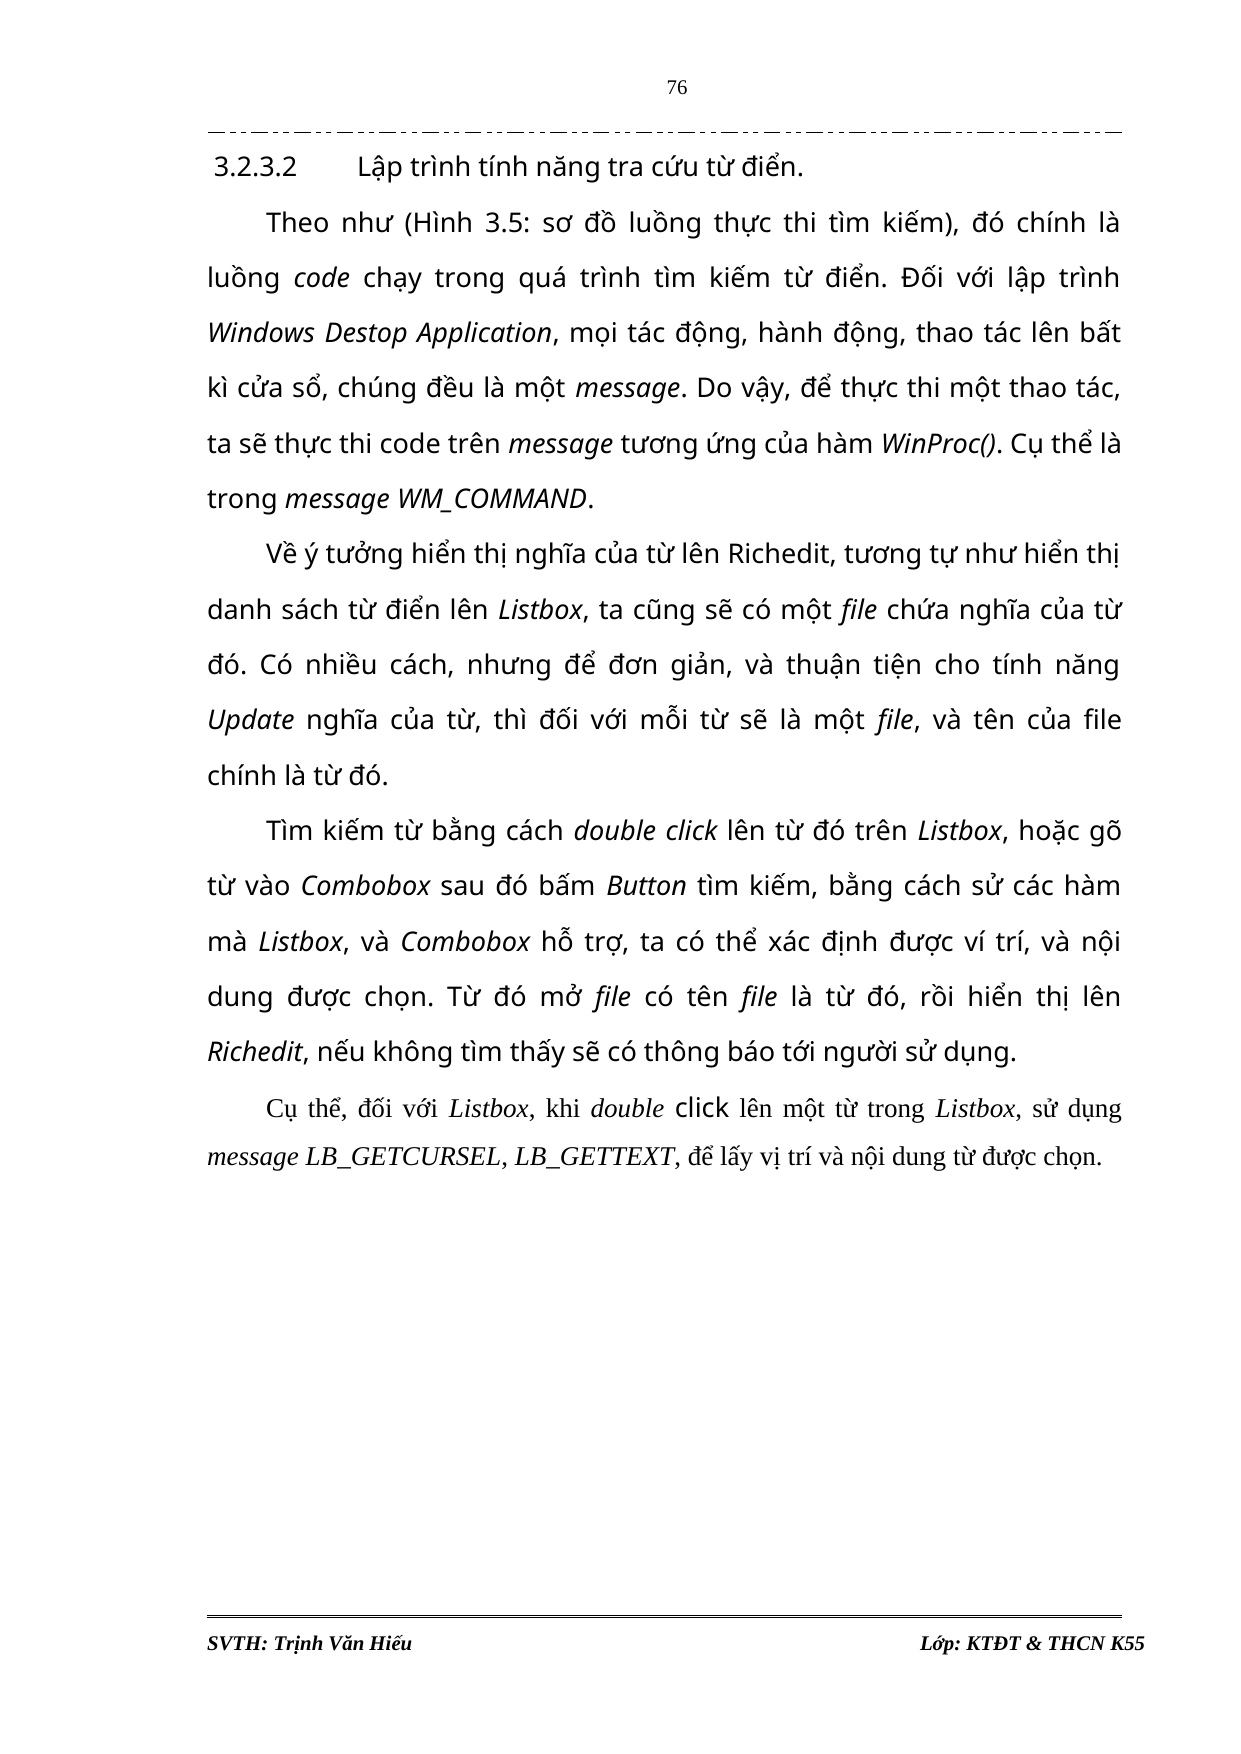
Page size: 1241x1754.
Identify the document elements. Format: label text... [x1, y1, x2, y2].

list Tìm kiếm từ bằng cách double click lên từ đó trên Listbox, hoặc gõ từ vào Combobox sau đó bấm Button tìm kiếm, bằng cách sử các hàm mà Listbox, và Combobox hỗ trợ, ta có thể xác định được ví trí, và nội dung được chọn. Từ đó mở file có tên file là từ đó, rồi hiển thị lên Richedit, nếu không tìm thấy sẽ có thông báo tới người sử dụng. [207, 811, 1122, 1069]
list Theo như (Hình 3.5: sơ đồ luồng thực thi tìm kiếm), đó chính là luồng code chạy trong quá trình tìm kiếm từ điển. Đối với lập trình Windows Destop Application, mọi tác động, hành động, thao tác lên bất kì cửa sổ, chúng đều là một message. Do vậy, để thực thi một thao tác, ta sẽ thực thi code trên message tương ứng của hàm WinProc(). Cụ thể là trong message WM_COMMAND. [207, 203, 1122, 516]
list Lập trình tính năng tra cứu từ điển. [214, 148, 1122, 184]
list Về ý tưởng hiển thị nghĩa của từ lên Richedit, tương tự như hiển thị danh sách từ điển lên Listbox, ta cũng sẽ có một file chứa nghĩa của từ đó. Có nhiều cách, nhưng để đơn giản, và thuận tiện cho tính năng Update nghĩa của từ, thì đối với mỗi từ sẽ là một file, và tên của file chính là từ đó. [207, 535, 1122, 793]
list Cụ thể, đối với Listbox, khi double click lên một từ trong Listbox, sử dụng message LB_GETCURSEL, LB_GETTEXT, để lấy vị trí và nội dung từ được chọn. [207, 1088, 1122, 1172]
